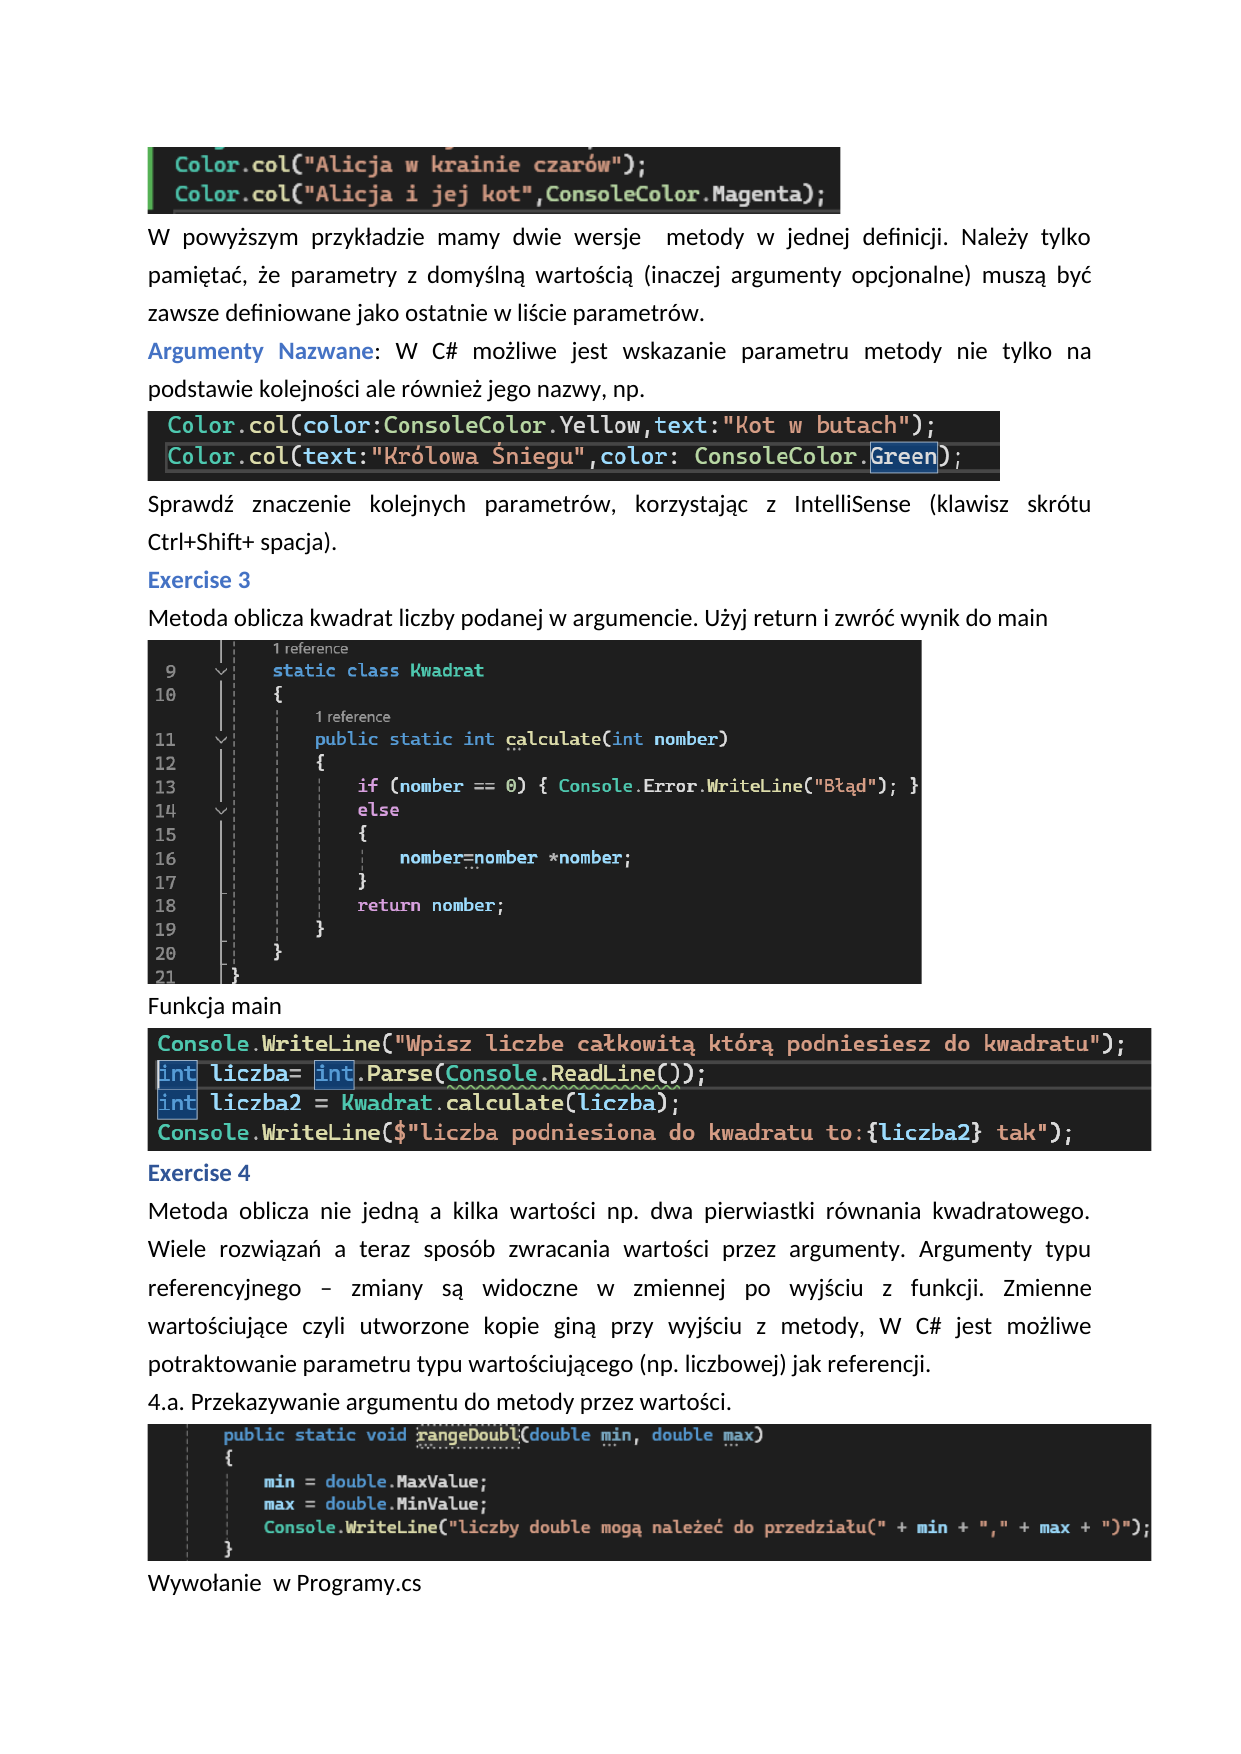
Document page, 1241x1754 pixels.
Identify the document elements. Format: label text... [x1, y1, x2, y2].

list 4.a. Przekazywanie argumentu do metody przez wartości. [148, 1386, 1093, 1417]
picture [147, 411, 1000, 481]
picture [147, 1028, 1152, 1151]
picture [147, 147, 841, 214]
list Metoda oblicza nie jedną a kilka wartości np. dwa pierwiastki równania kwadratowego. Wiele rozwiązań a teraz sposób zwracania wartości przez argumenty. Argumenty typu referencyjnego – zmiany są widoczne w zmiennej po wyjściu z funkcji. Zmienne wartościujące czyli utworzone kopie giną przy wyjściu z metody, W C# jest możliwe potraktowanie parametru typu wartościującego (np. liczbowej) jak referencji. [148, 1196, 1093, 1378]
list Funkcja main [148, 990, 1093, 1021]
picture [147, 640, 922, 984]
list Exercise 3 [148, 564, 1093, 595]
list Exercise 4 [148, 1157, 1093, 1188]
list W powyższym przykładzie mamy dwie wersje metody w jednej definicji. Należy tylko pamiętać, że parametry z domyślną wartością (inaczej argumenty opcjonalne) muszą być zawsze definiowane jako ostatnie w liście parametrów. [148, 221, 1093, 328]
list Argumenty Nazwane: W C# możliwe jest wskazanie parametru metody nie tylko na podstawie kolejności ale również jego nazwy, np. [148, 335, 1093, 404]
list Metoda oblicza kwadrat liczby podanej w argumencie. Użyj return i zwróć wynik do main [148, 602, 1093, 633]
list Wywołanie w Programy.cs [148, 1567, 1093, 1598]
list Sprawdź znaczenie kolejnych parametrów, korzystając z IntelliSense (klawisz skrótu Ctrl+Shift+ spacja). [148, 488, 1093, 557]
picture [147, 1424, 1152, 1561]
